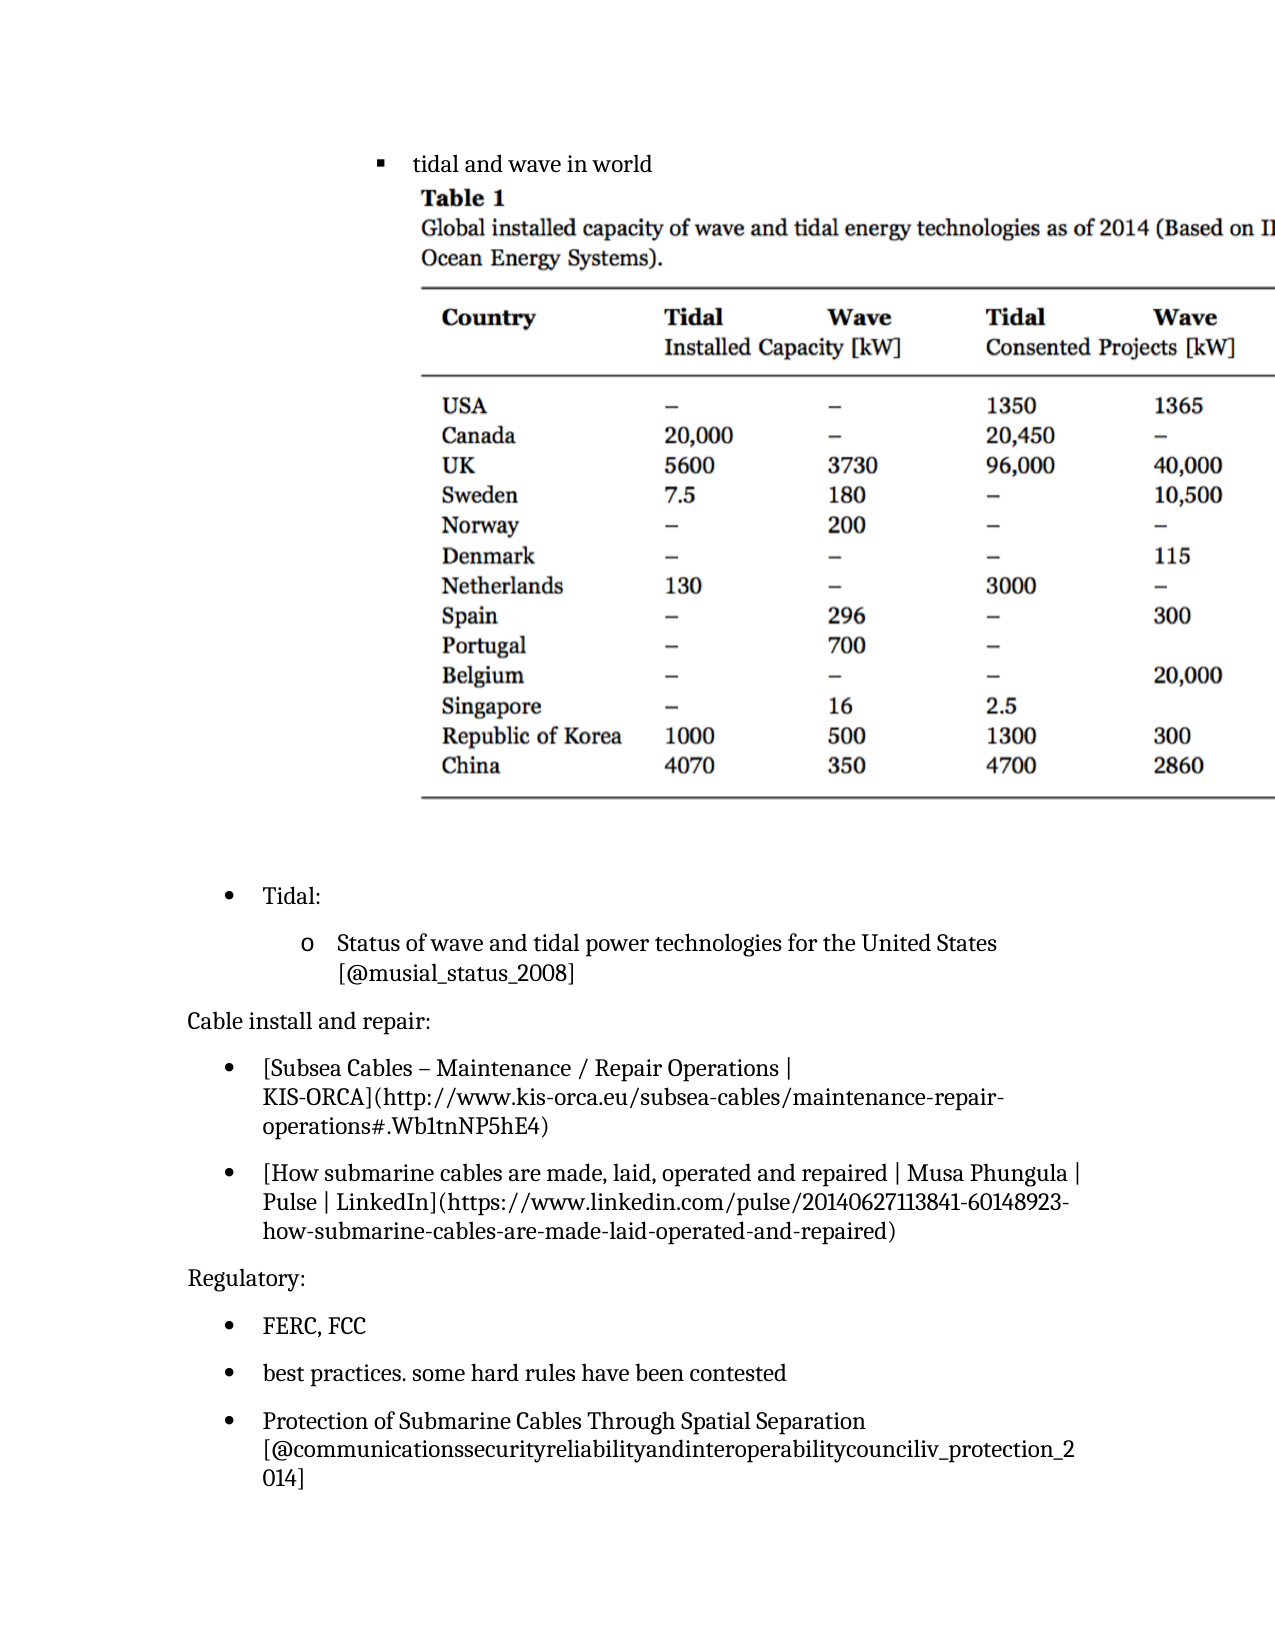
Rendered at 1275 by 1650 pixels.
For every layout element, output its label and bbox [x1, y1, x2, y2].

picture [412, 178, 1275, 816]
